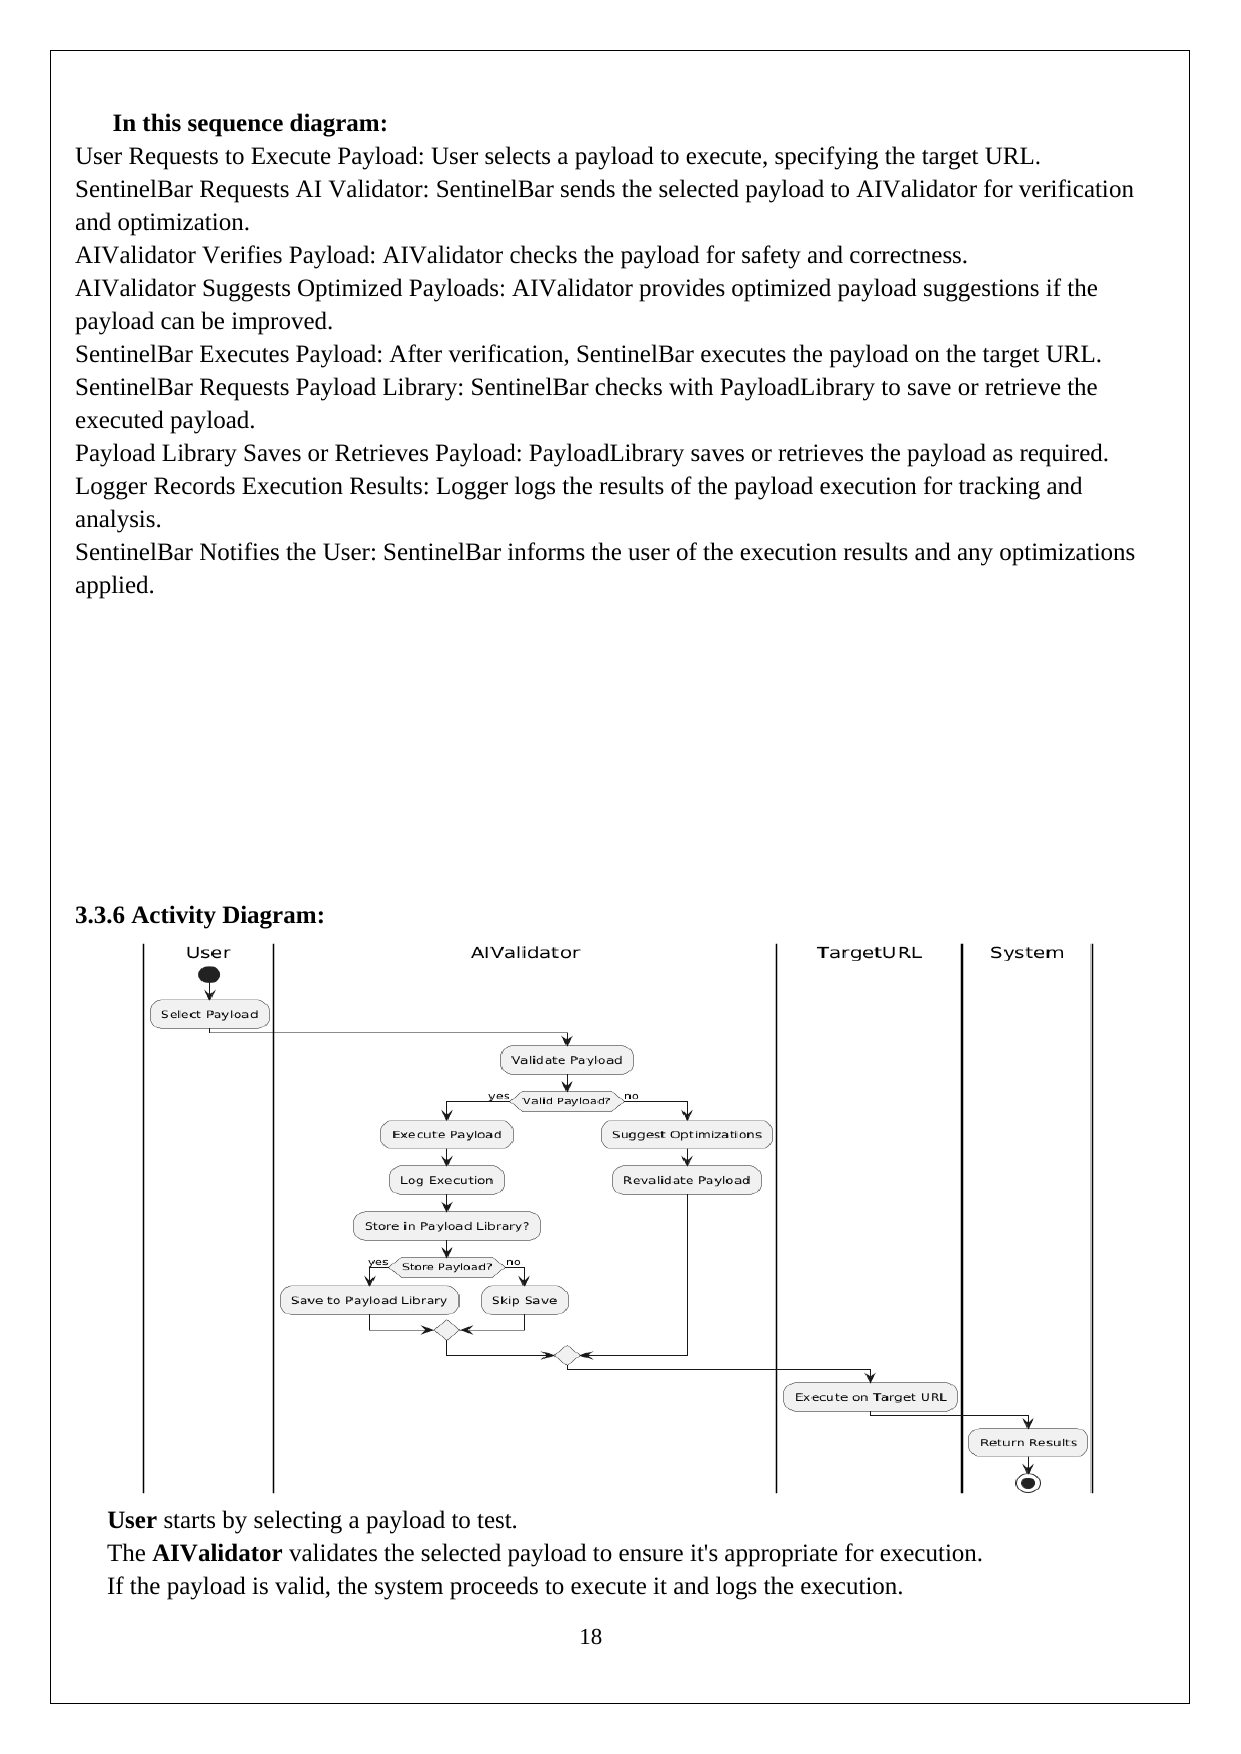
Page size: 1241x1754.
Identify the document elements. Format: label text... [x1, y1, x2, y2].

picture [127, 933, 1113, 1501]
text Logger Records Execution Results: Logger logs the results of the payload execution for tracking and analysis. [75, 471, 1165, 533]
text AIValidator Verifies Payload: AIValidator checks the payload for safety and correctness. [75, 240, 1165, 269]
text SentinelBar Executes Payload: After verification, SentinelBar executes the payload on the target URL. [75, 339, 1165, 368]
text SentinelBar Notifies the User: SentinelBar informs the user of the execution results and any optimizations applied. [75, 537, 1165, 599]
text SentinelBar Requests AI Validator: SentinelBar sends the selected payload to AIValidator for verification and optimization. [75, 174, 1165, 236]
text 3.3.6 Activity Diagram: [75, 901, 1165, 929]
text User Requests to Execute Payload: User selects a payload to execute, specifying the target URL. [75, 141, 1165, 170]
text AIValidator Suggests Optimized Payloads: AIValidator provides optimized payload suggestions if the payload can be improved. [75, 273, 1165, 335]
text In this sequence diagram: [112, 108, 1165, 137]
text  If the payload is valid, the system proceeds to execute it and logs the execution. [75, 1571, 1165, 1599]
text  User starts by selecting a payload to test. [75, 1505, 1165, 1533]
text SentinelBar Requests Payload Library: SentinelBar checks with PayloadLibrary to save or retrieve the executed payload. [75, 372, 1165, 434]
text  The AIValidator validates the selected payload to ensure it's appropriate for execution. [75, 1538, 1165, 1567]
text Payload Library Saves or Retrieves Payload: PayloadLibrary saves or retrieves the payload as required. [75, 438, 1165, 467]
